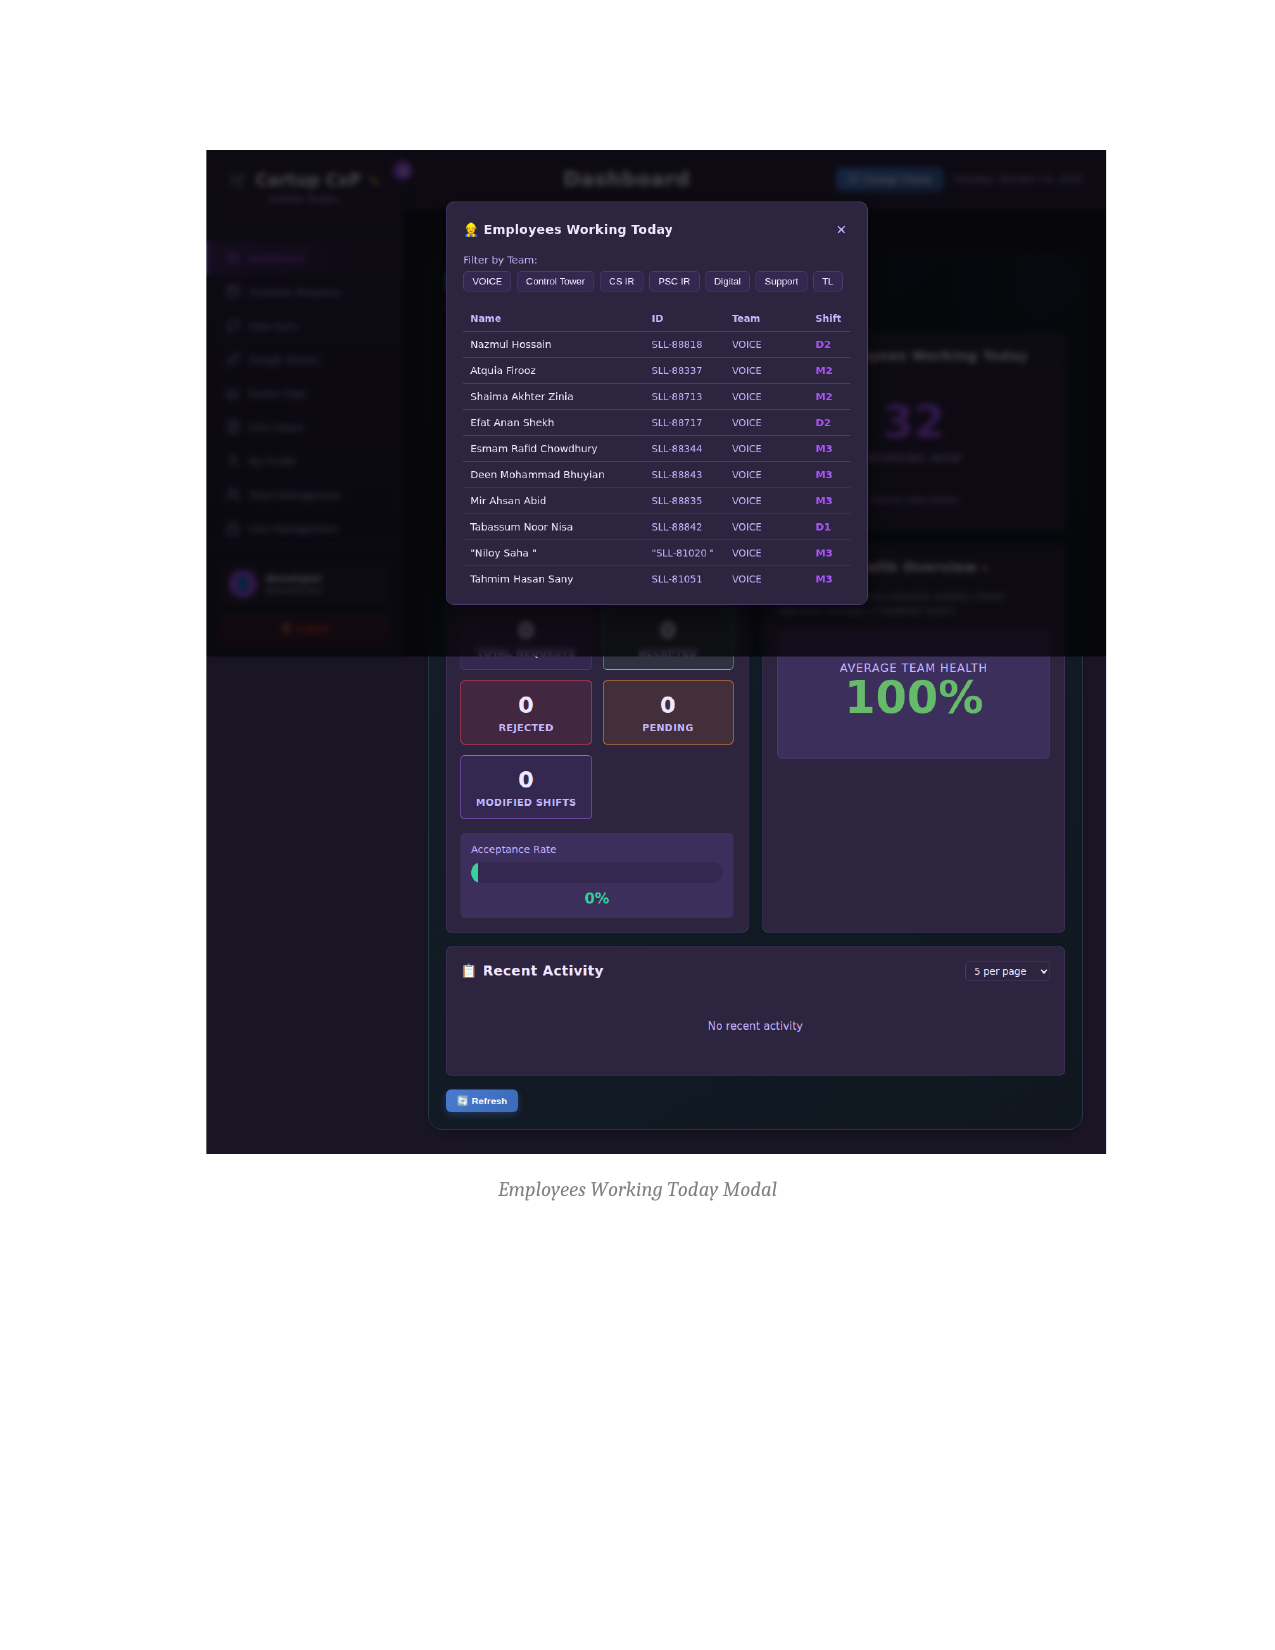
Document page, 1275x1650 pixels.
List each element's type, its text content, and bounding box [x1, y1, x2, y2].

text Employees Working Today Modal [187, 1178, 1087, 1202]
picture [206, 150, 1107, 1154]
